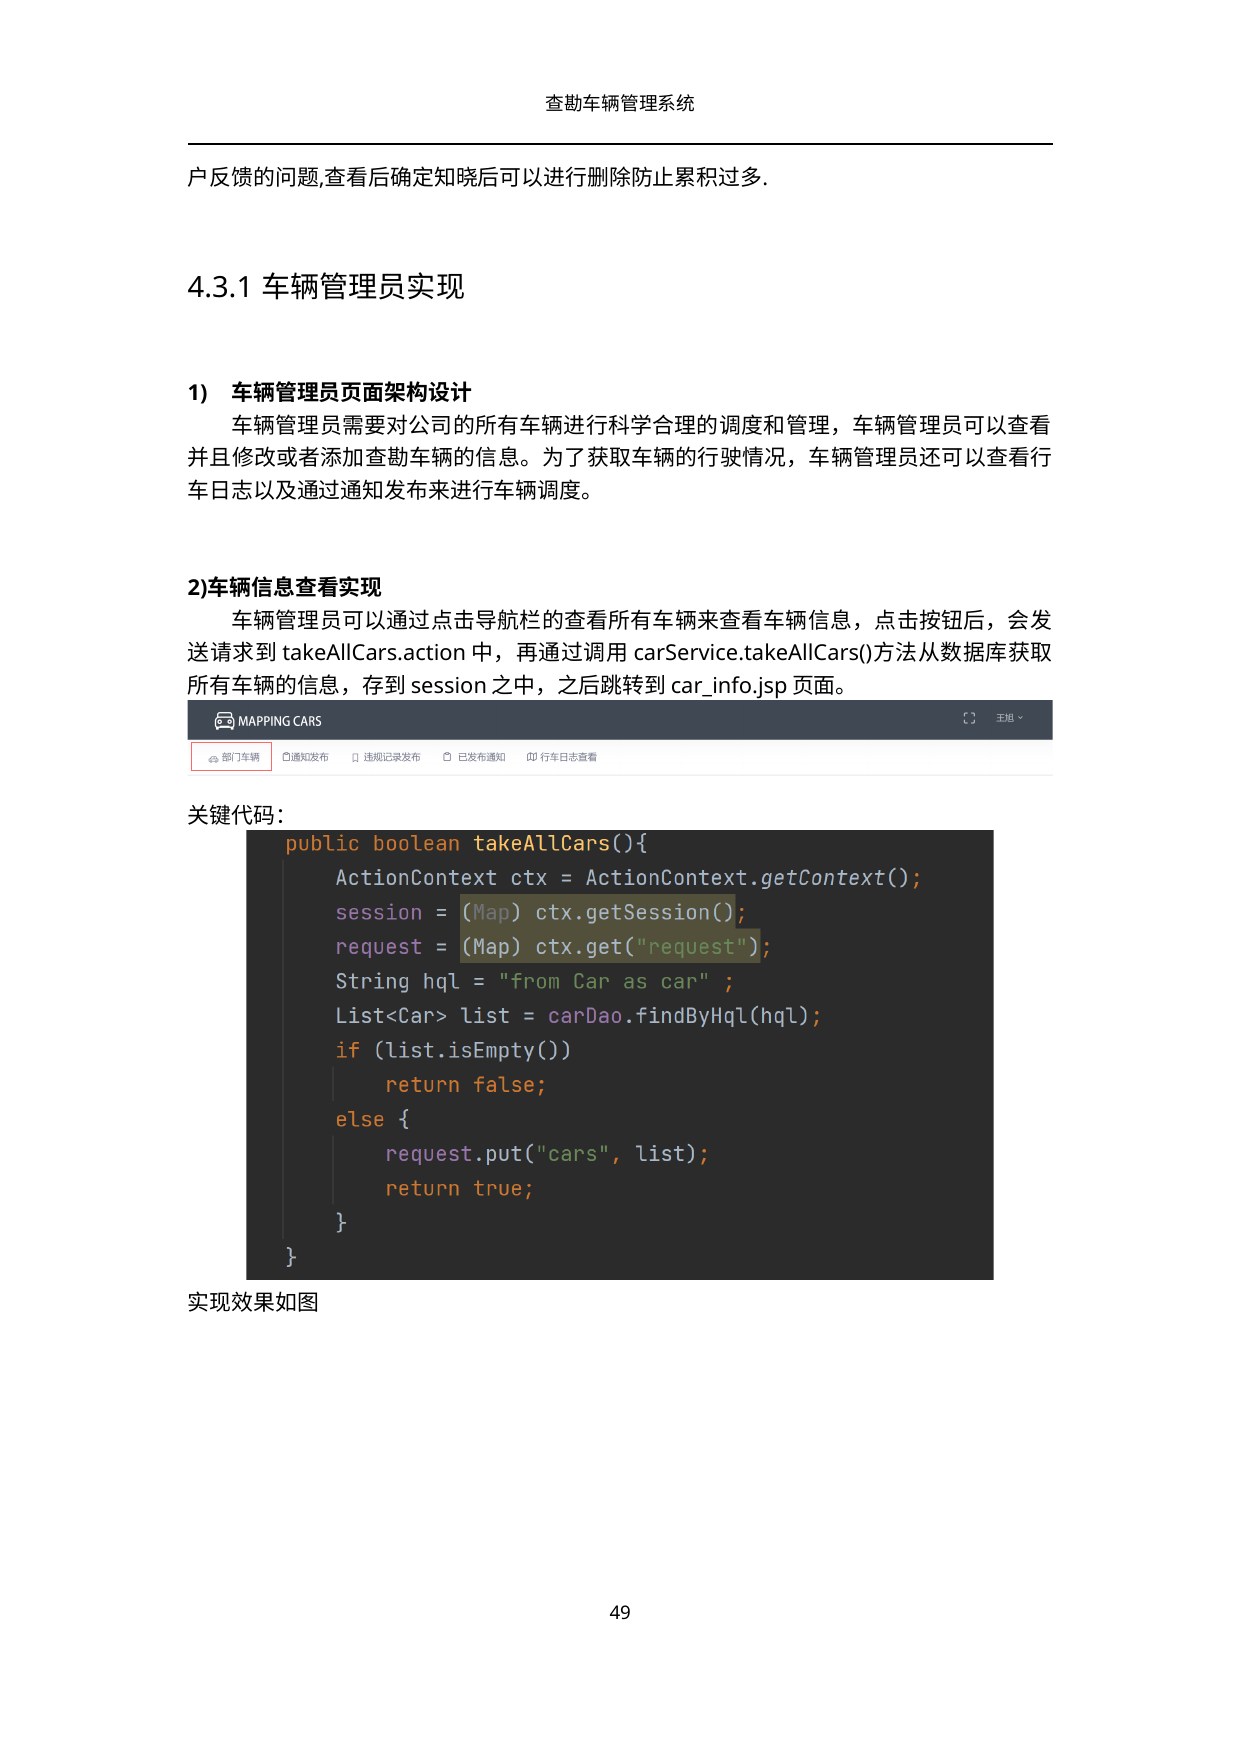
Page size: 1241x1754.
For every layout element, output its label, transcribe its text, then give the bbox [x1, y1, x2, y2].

subtitle 4.3.1 车辆管理员实现 [187, 252, 1053, 317]
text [187, 160, 1053, 192]
picture [246, 830, 994, 1280]
text 关键代码： [187, 797, 1053, 830]
text 实现效果如图 [187, 1285, 1053, 1317]
list 车辆管理员页面架构设计 [187, 375, 1053, 407]
text 2)车辆信息查看实现 [187, 570, 1053, 602]
text 车辆管理员可以通过点击导航栏的查看所有车辆来查看车辆信息，点击按钮后，会发送请求到takeAllCars.action中，再通过调用carService.takeAllCars()方法从数据库获取所有车辆的信息，存到session之中，之后跳转到car_info.jsp页面。 [187, 602, 1053, 700]
text 车辆管理员需要对公司的所有车辆进行科学合理的调度和管理，车辆管理员可以查看并且修改或者添加查勘车辆的信息。为了获取车辆的行驶情况，车辆管理员还可以查看行车日志以及通过通知发布来进行车辆调度。 [187, 407, 1053, 505]
picture [187, 700, 1053, 776]
